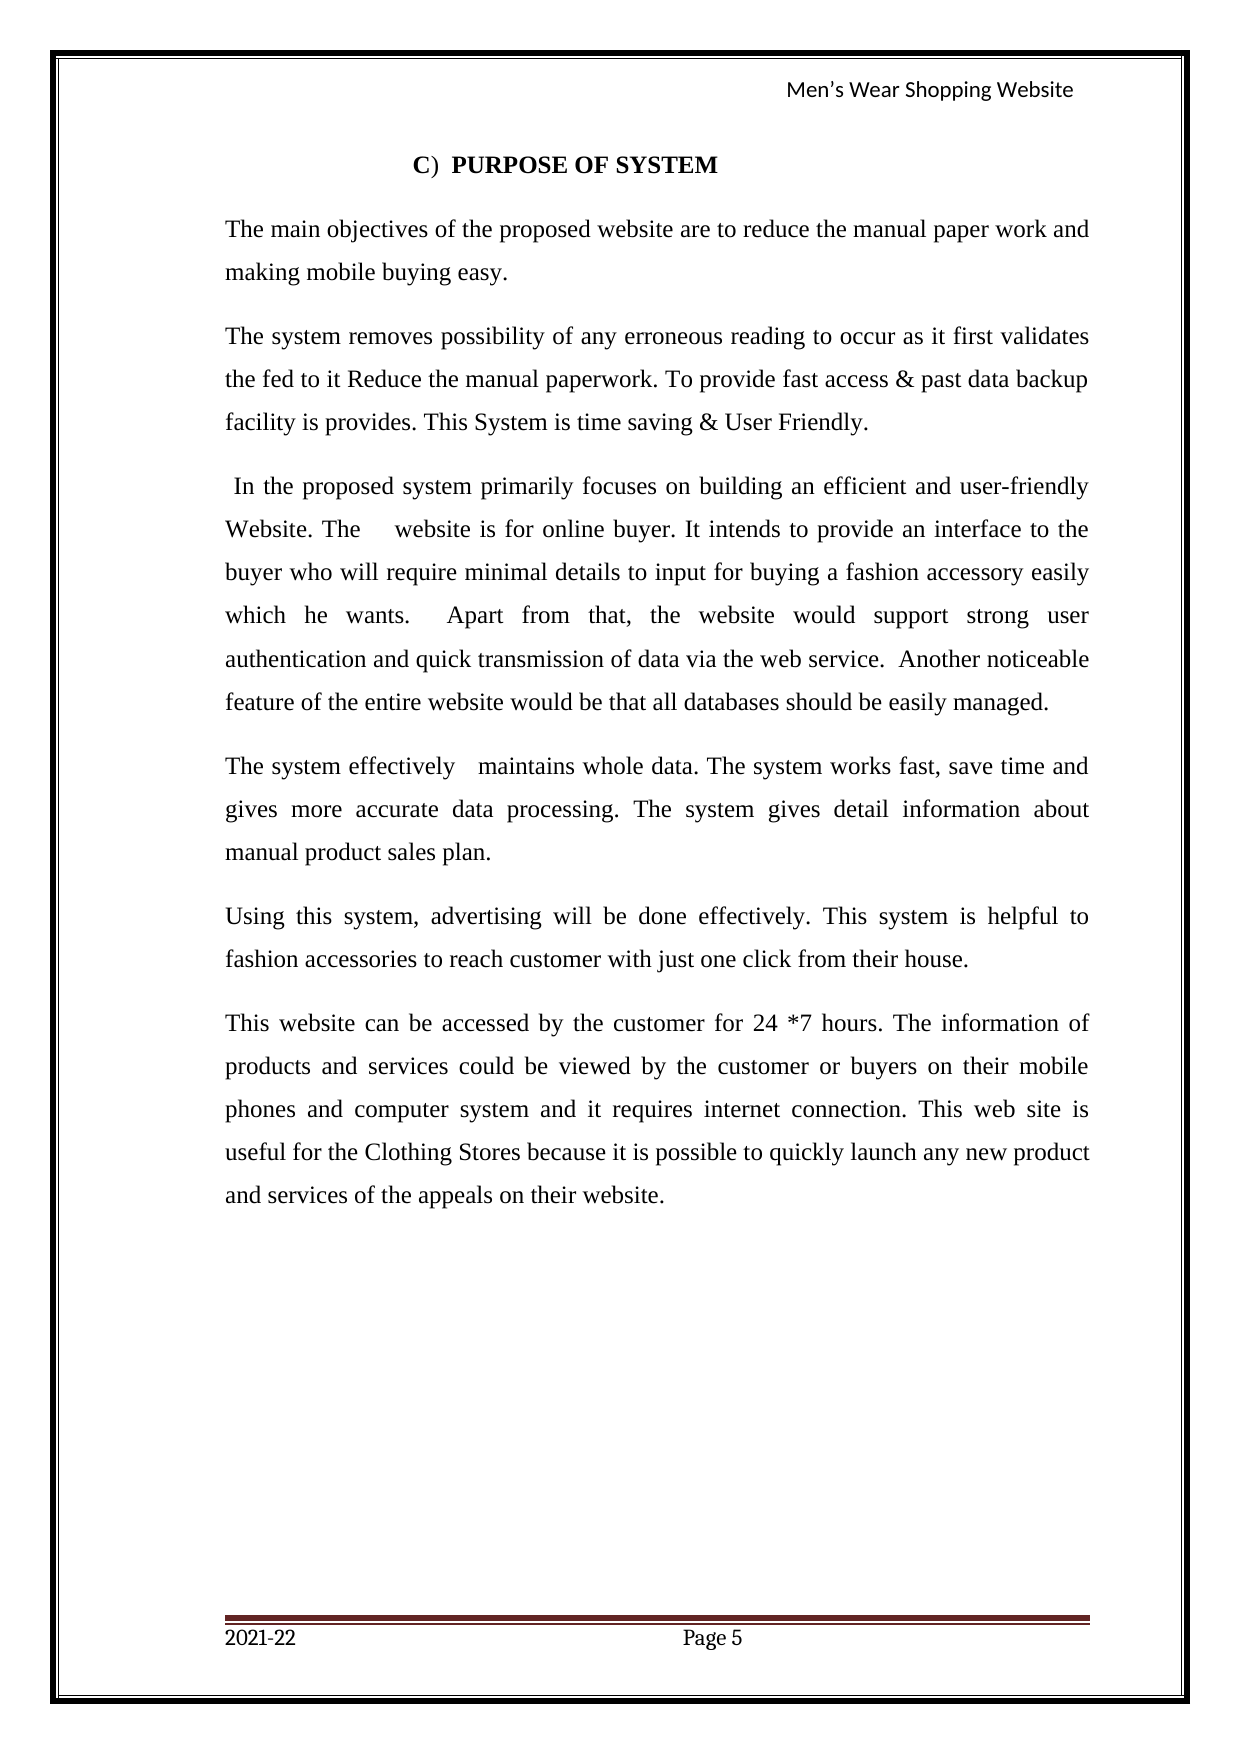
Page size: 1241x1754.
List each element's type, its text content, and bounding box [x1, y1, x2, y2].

text The main objectives of the proposed website are to reduce the manual paper work and making mobile buying easy. [225, 214, 1090, 286]
text The system effectively maintains whole data. The system works fast, save time and gives more accurate data processing. The system gives detail information about manual product sales plan. [225, 751, 1090, 866]
text In the proposed system primarily focuses on building an efficient and user-friendly Website. The website is for online buyer. It intends to provide an interface to the buyer who will require minimal details to input for buying a fashion accessory easily which he wants. Apart from that, the website would support strong user authentication and quick transmission of data via the web service. Another noticeable feature of the entire website would be that all databases should be easily managed. [225, 471, 1090, 716]
text This website can be accessed by the customer for 24 *7 hours. The information of products and services could be viewed by the customer or buyers on their mobile phones and computer system and it requires internet connection. This web site is useful for the Clothing Stores because it is possible to quickly launch any new product and services of the appeals on their website. [225, 1008, 1090, 1209]
text C) PURPOSE OF SYSTEM [225, 150, 1090, 179]
list Using this system, advertising will be done effectively. This system is helpful to fashion accessories to reach customer with just one click from their house. [225, 901, 1090, 973]
text The system removes possibility of any erroneous reading to occur as it first validates the fed to it Reduce the manual paperwork. To provide fast access & past data backup facility is provides. This System is time saving & User Friendly. [225, 321, 1090, 436]
